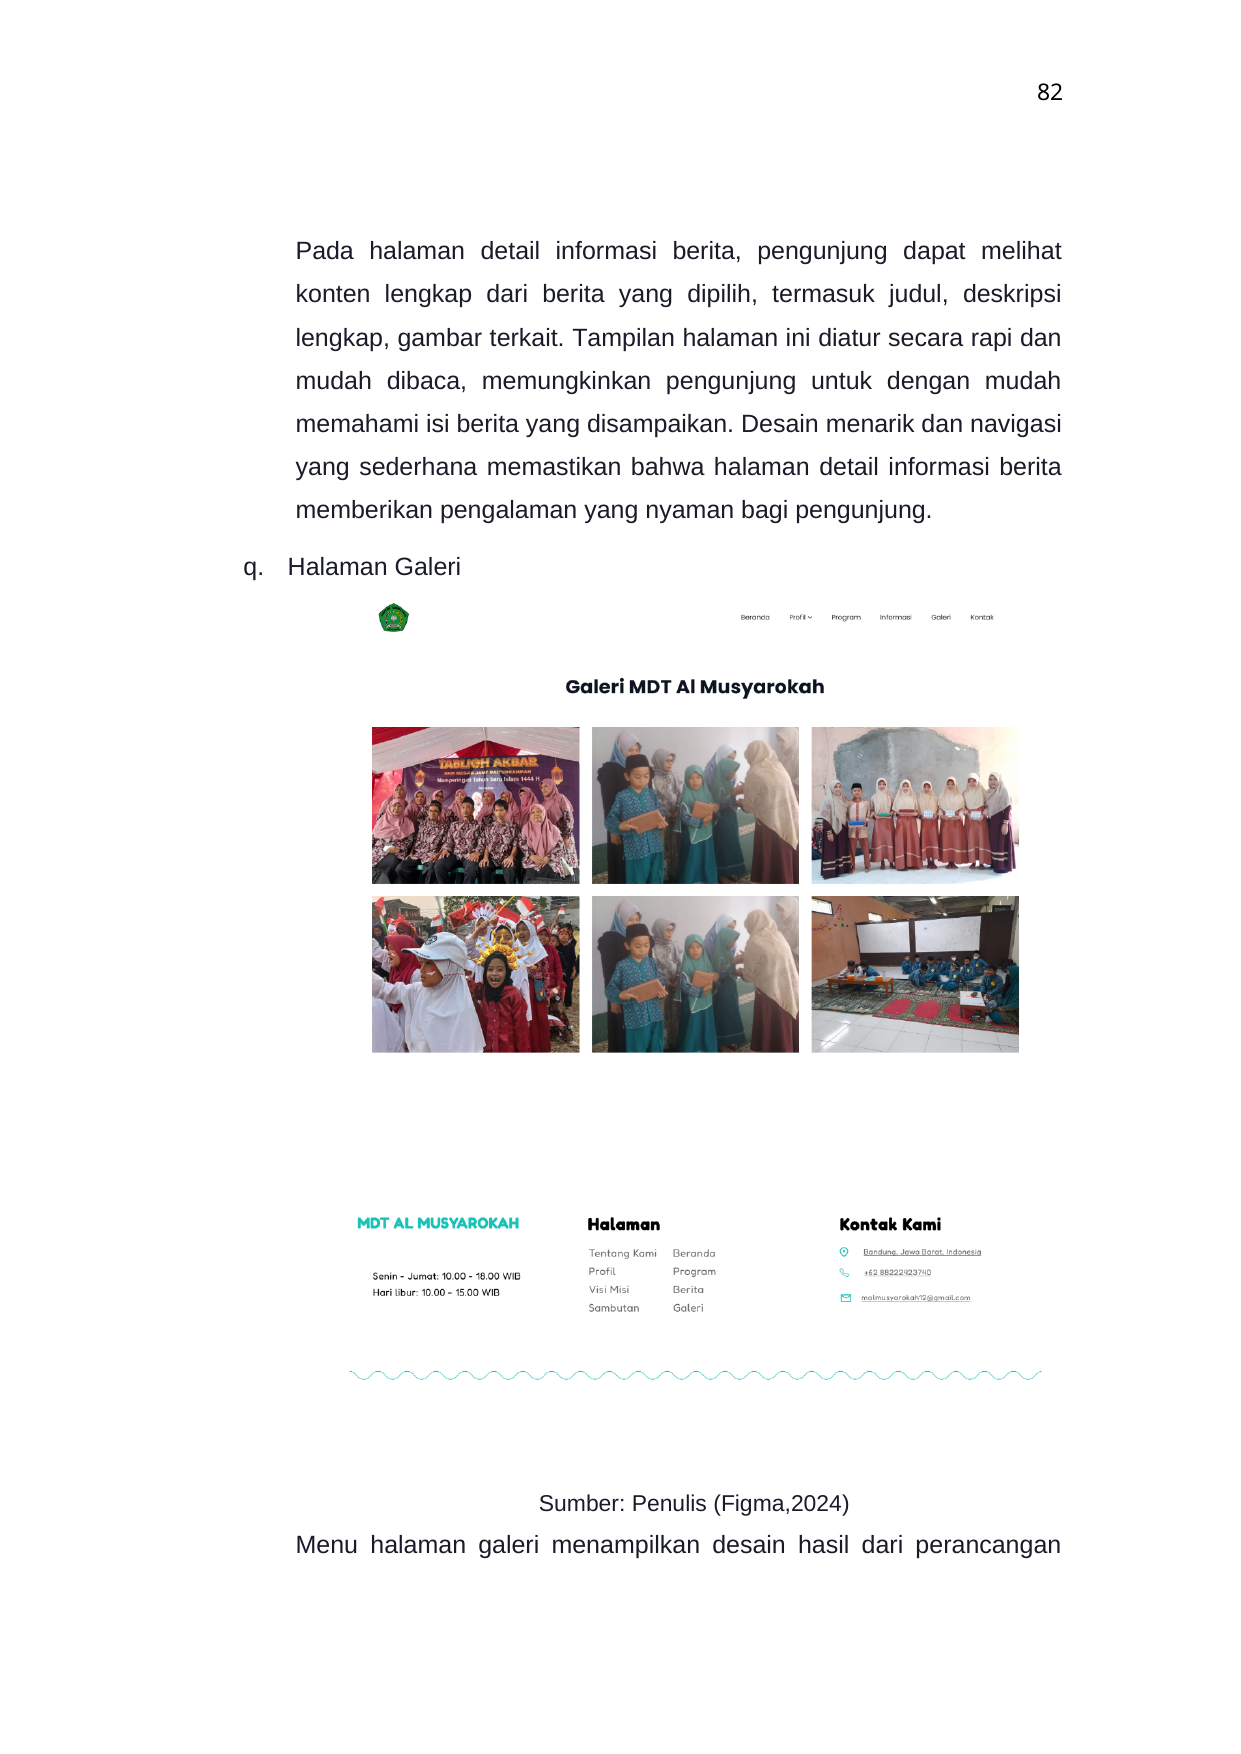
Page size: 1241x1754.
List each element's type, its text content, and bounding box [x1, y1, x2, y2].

picture [349, 594, 1042, 1394]
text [295, 1530, 1063, 1559]
text Pada halaman detail informasi berita, pengunjung dapat melihat konten lengkap dari berita yang dipilih, termasuk judul, deskripsi lengkap, gambar terkait. Tampilan halaman ini diatur secara rapi dan mudah dibaca, memungkinkan pengunjung untuk dengan mudah memahami isi berita yang disampaikan. Desain menarik dan navigasi yang sederhana memastikan bahwa halaman detail informasi berita memberikan pengalaman yang nyaman bagi pengunjung. [295, 236, 1063, 524]
list Sumber: Penulis (Figma,2024) [325, 1490, 1063, 1516]
list Halaman Galeri [243, 552, 1050, 581]
